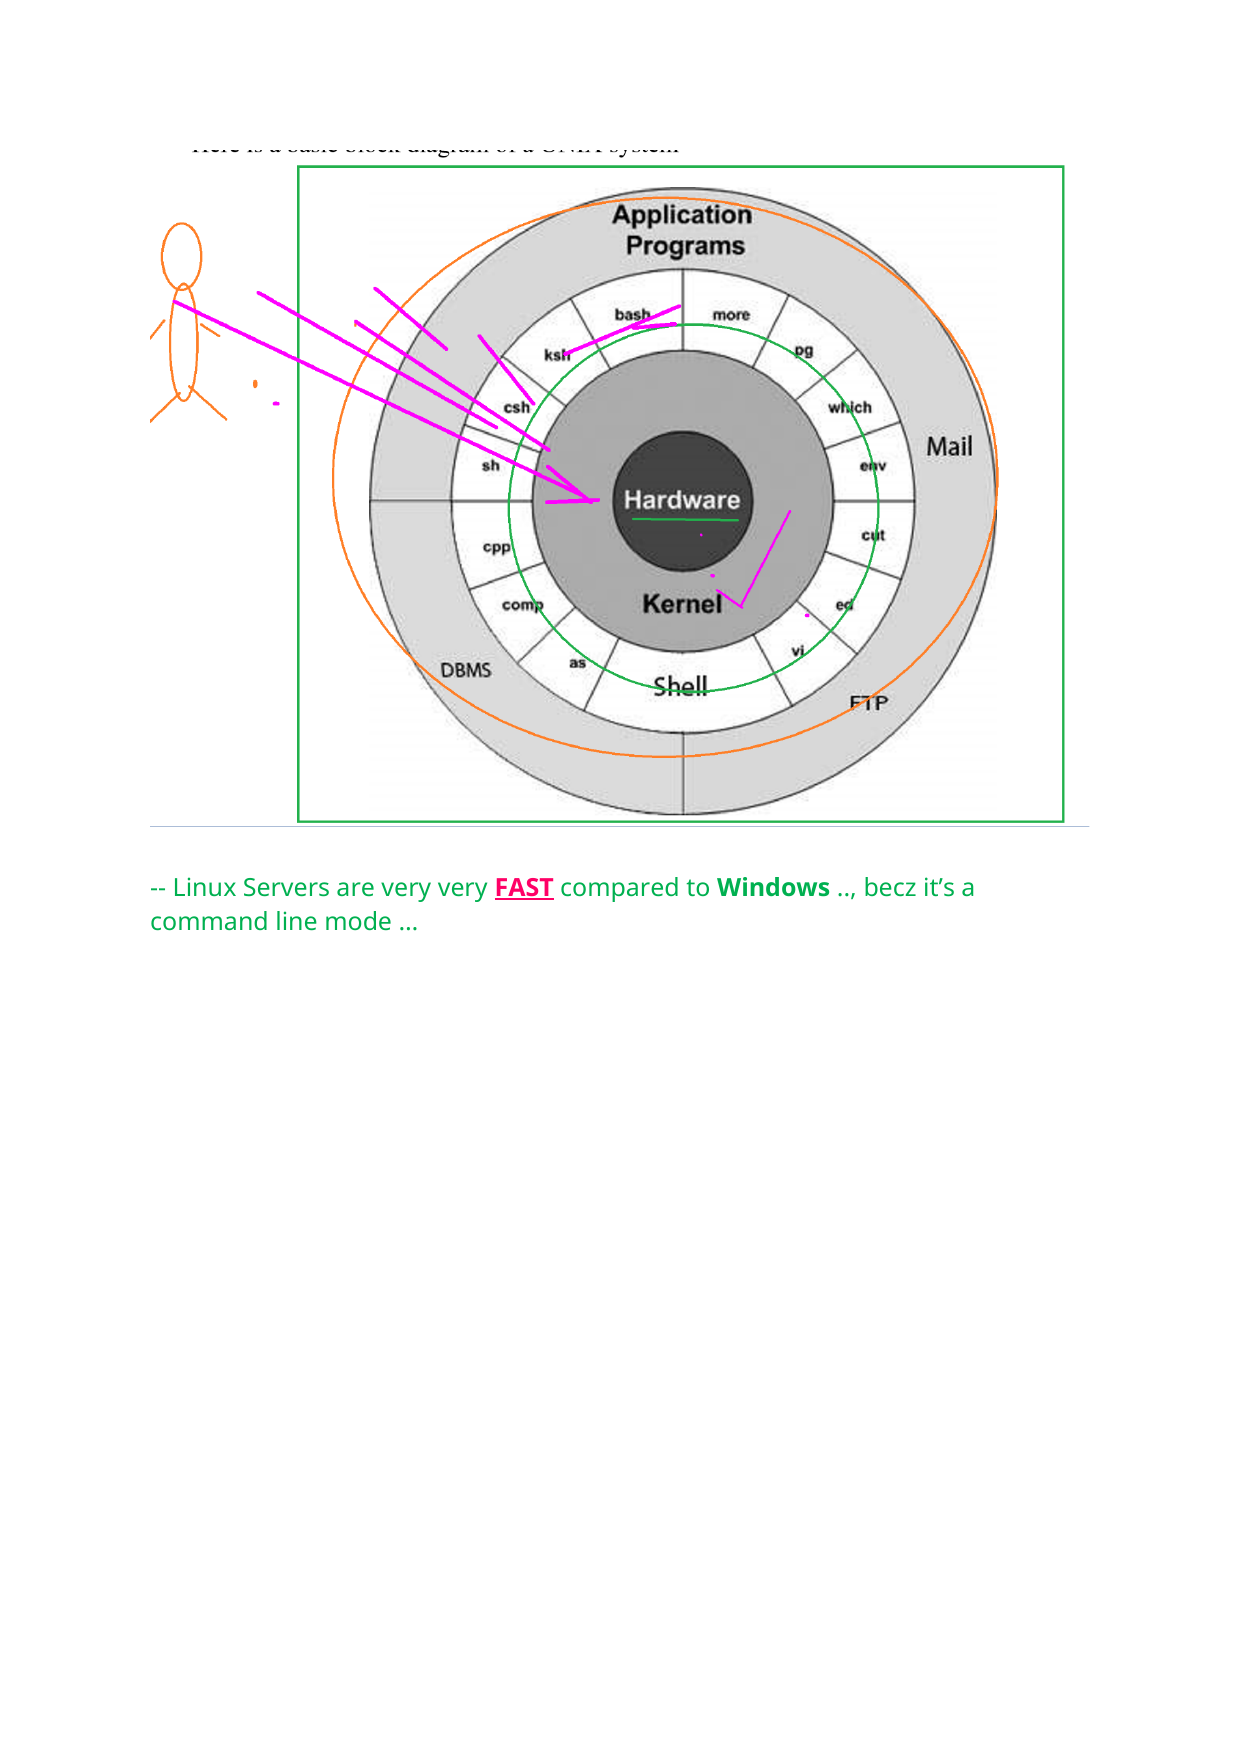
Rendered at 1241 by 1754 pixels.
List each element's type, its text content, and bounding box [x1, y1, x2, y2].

text -- Linux Servers are very very FAST compared to Windows .., becz it’s a command line mode … [150, 869, 1090, 937]
picture [150, 150, 1090, 827]
